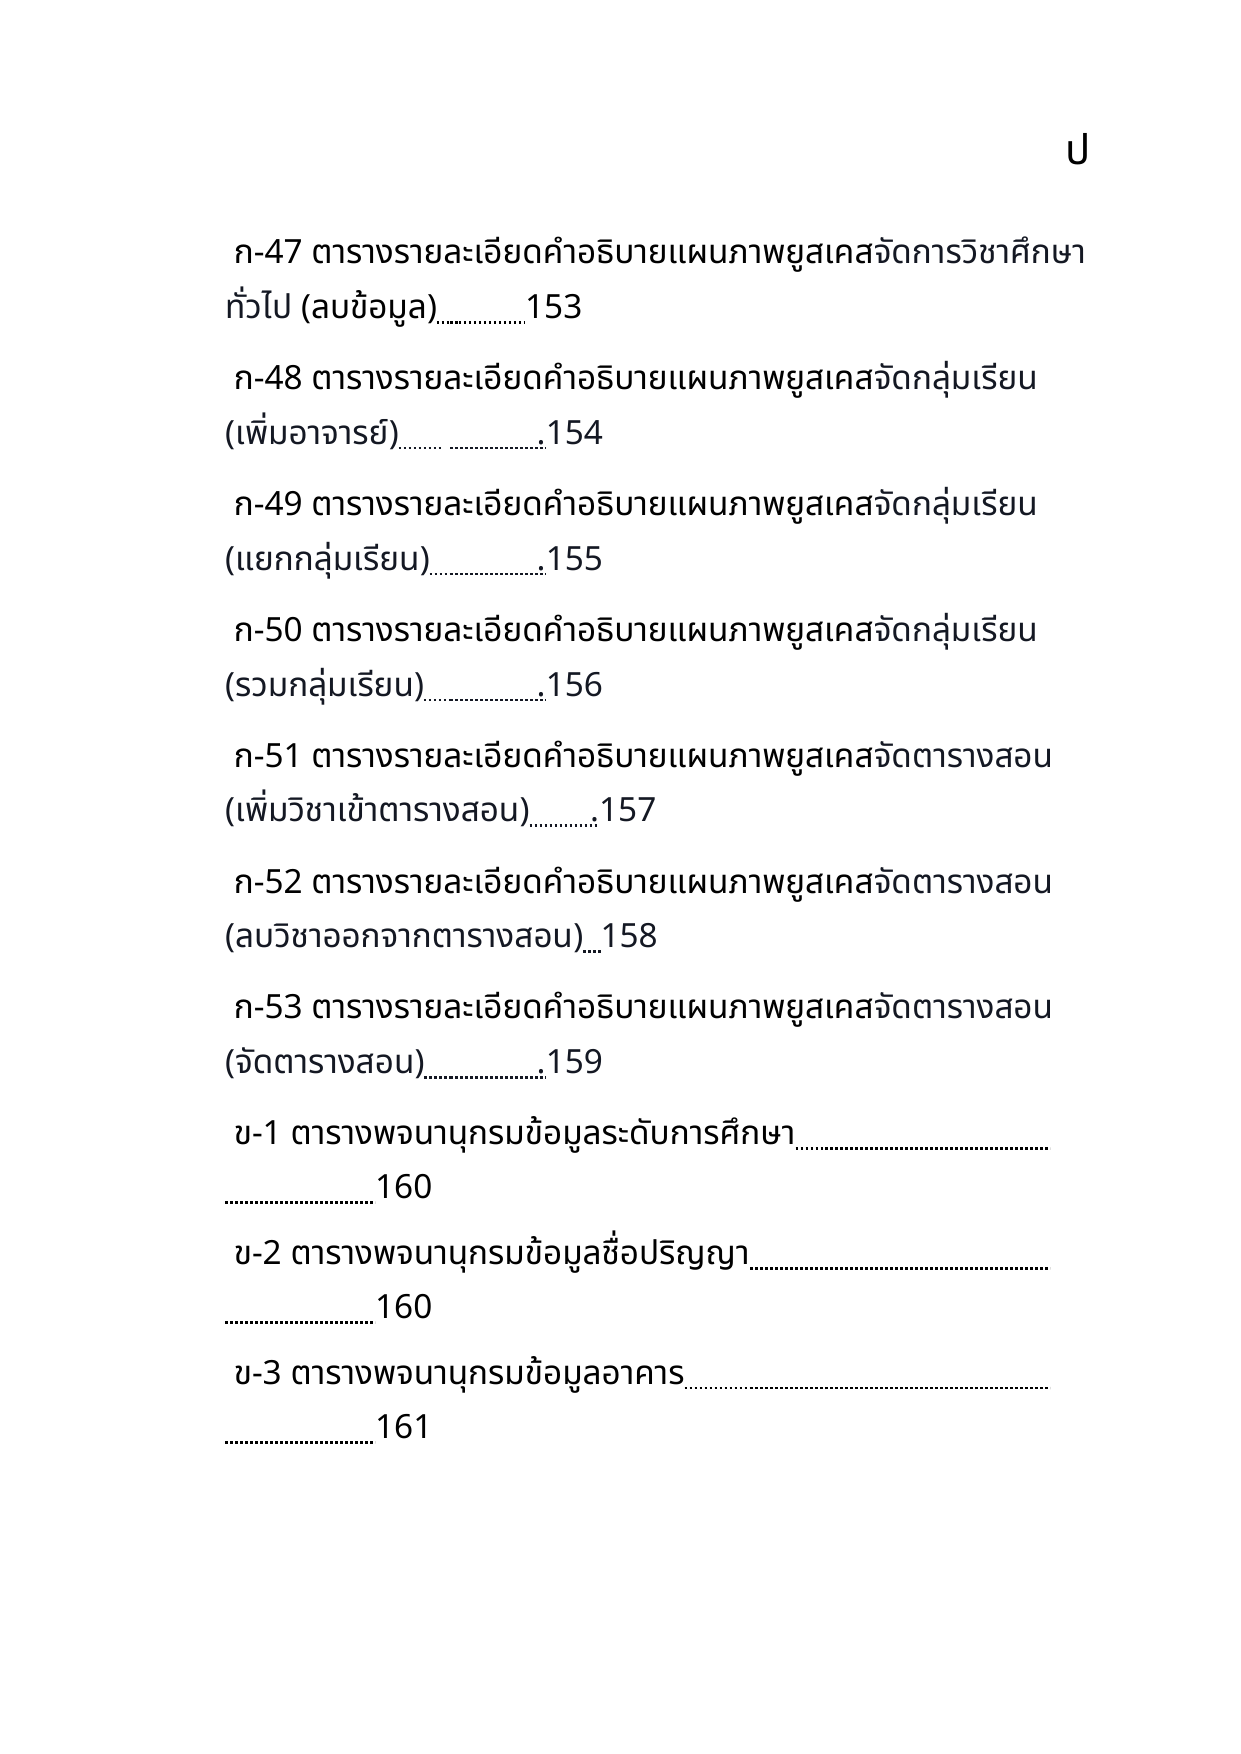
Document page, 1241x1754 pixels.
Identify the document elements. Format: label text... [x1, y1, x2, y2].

text ก-49 ตารางรายละเอียดคำอธิบายแผนภาพยูสเคสจัดกลุ่มเรียน (แยกกลุ่มเรียน) .155 [225, 480, 1090, 585]
text ก-50 ตารางรายละเอียดคำอธิบายแผนภาพยูสเคสจัดกลุ่มเรียน (รวมกลุ่มเรียน) .156 [225, 606, 1090, 711]
text ข-1 ตารางพจนานุกรมข้อมูลระดับการศึกษา 160 [225, 1109, 1090, 1209]
text ข-3 ตารางพจนานุกรมข้อมูลอาคาร 161 [225, 1349, 1090, 1448]
text ก-48 ตารางรายละเอียดคำอธิบายแผนภาพยูสเคสจัดกลุ่มเรียน (เพิ่มอาจารย์) .154 [225, 354, 1090, 459]
text ข-2 ตารางพจนานุกรมข้อมูลชื่อปริญญา 160 [225, 1229, 1090, 1328]
text ก-51 ตารางรายละเอียดคำอธิบายแผนภาพยูสเคสจัดตารางสอน (เพิ่มวิชาเข้าตารางสอน) .157 [225, 732, 1090, 837]
text ก-52 ตารางรายละเอียดคำอธิบายแผนภาพยูสเคสจัดตารางสอน (ลบวิชาออกจากตารางสอน) 158 [225, 857, 1090, 963]
text ก-53 ตารางรายละเอียดคำอธิบายแผนภาพยูสเคสจัดตารางสอน (จัดตารางสอน) .159 [225, 983, 1090, 1088]
text ก-47 ตารางรายละเอียดคำอธิบายแผนภาพยูสเคสจัดการวิชาศึกษาทั่วไป (ลบข้อมูล) 153 [225, 228, 1090, 333]
